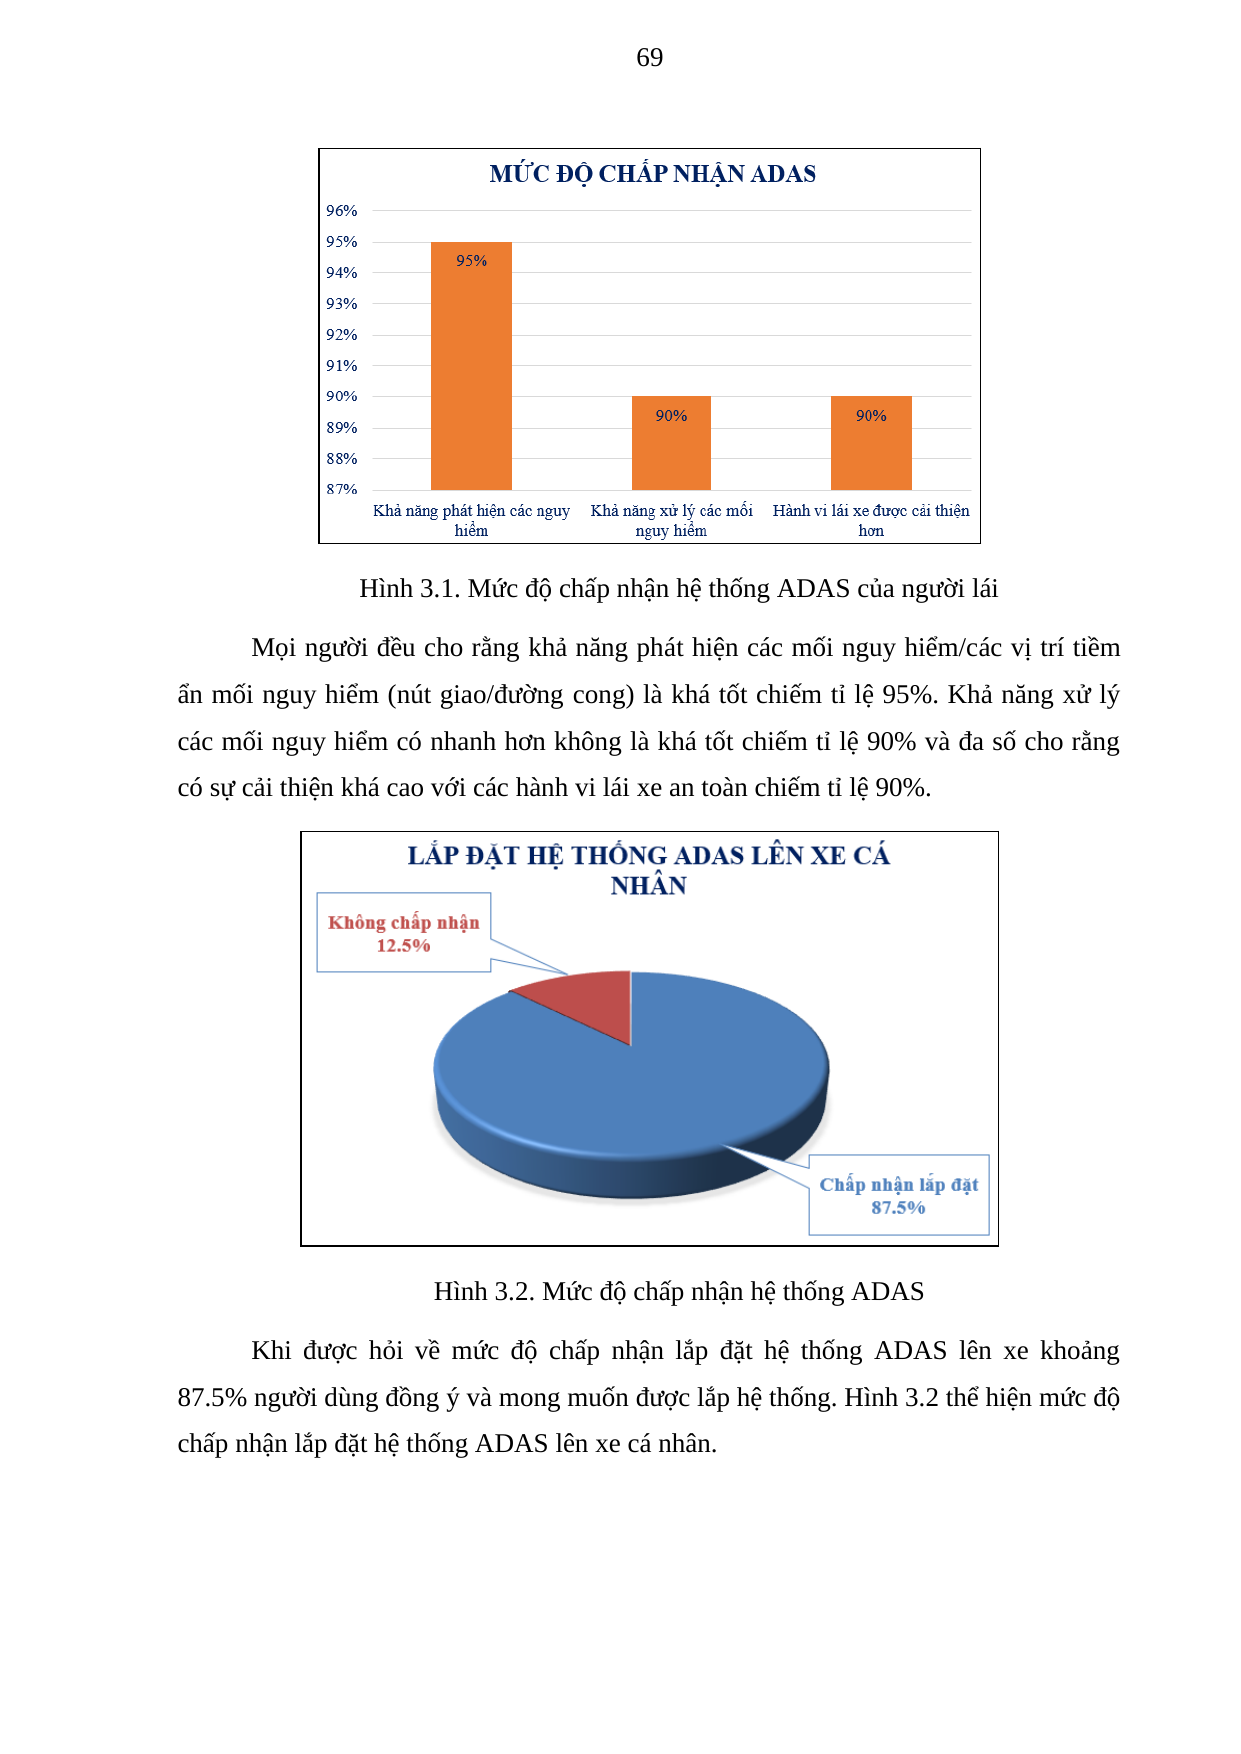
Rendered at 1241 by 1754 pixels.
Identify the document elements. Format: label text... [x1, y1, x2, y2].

picture [302, 832, 998, 1245]
picture [320, 149, 980, 543]
text Khi được hỏi về mức độ chấp nhận lắp đặt hệ thống ADAS lên xe khoảng 87.5% người dùng đồng ý và mong muốn được lắp hệ thống. Hình 3.2 thể hiện mức độ chấp nhận lắp đặt hệ thống ADAS lên xe cá nhân. [177, 1334, 1122, 1458]
text Mọi người đều cho rằng khả năng phát hiện các mối nguy hiểm/các vị trí tiềm ẩn mối nguy hiểm (nút giao/đường cong) là khá tốt chiếm tỉ lệ 95%. Khả năng xử lý các mối nguy hiểm có nhanh hơn không là khá tốt chiếm tỉ lệ 90% và đa số cho rằng có sự cải thiện khá cao với các hành vi lái xe an toàn chiếm tỉ lệ 90%. [177, 631, 1122, 802]
